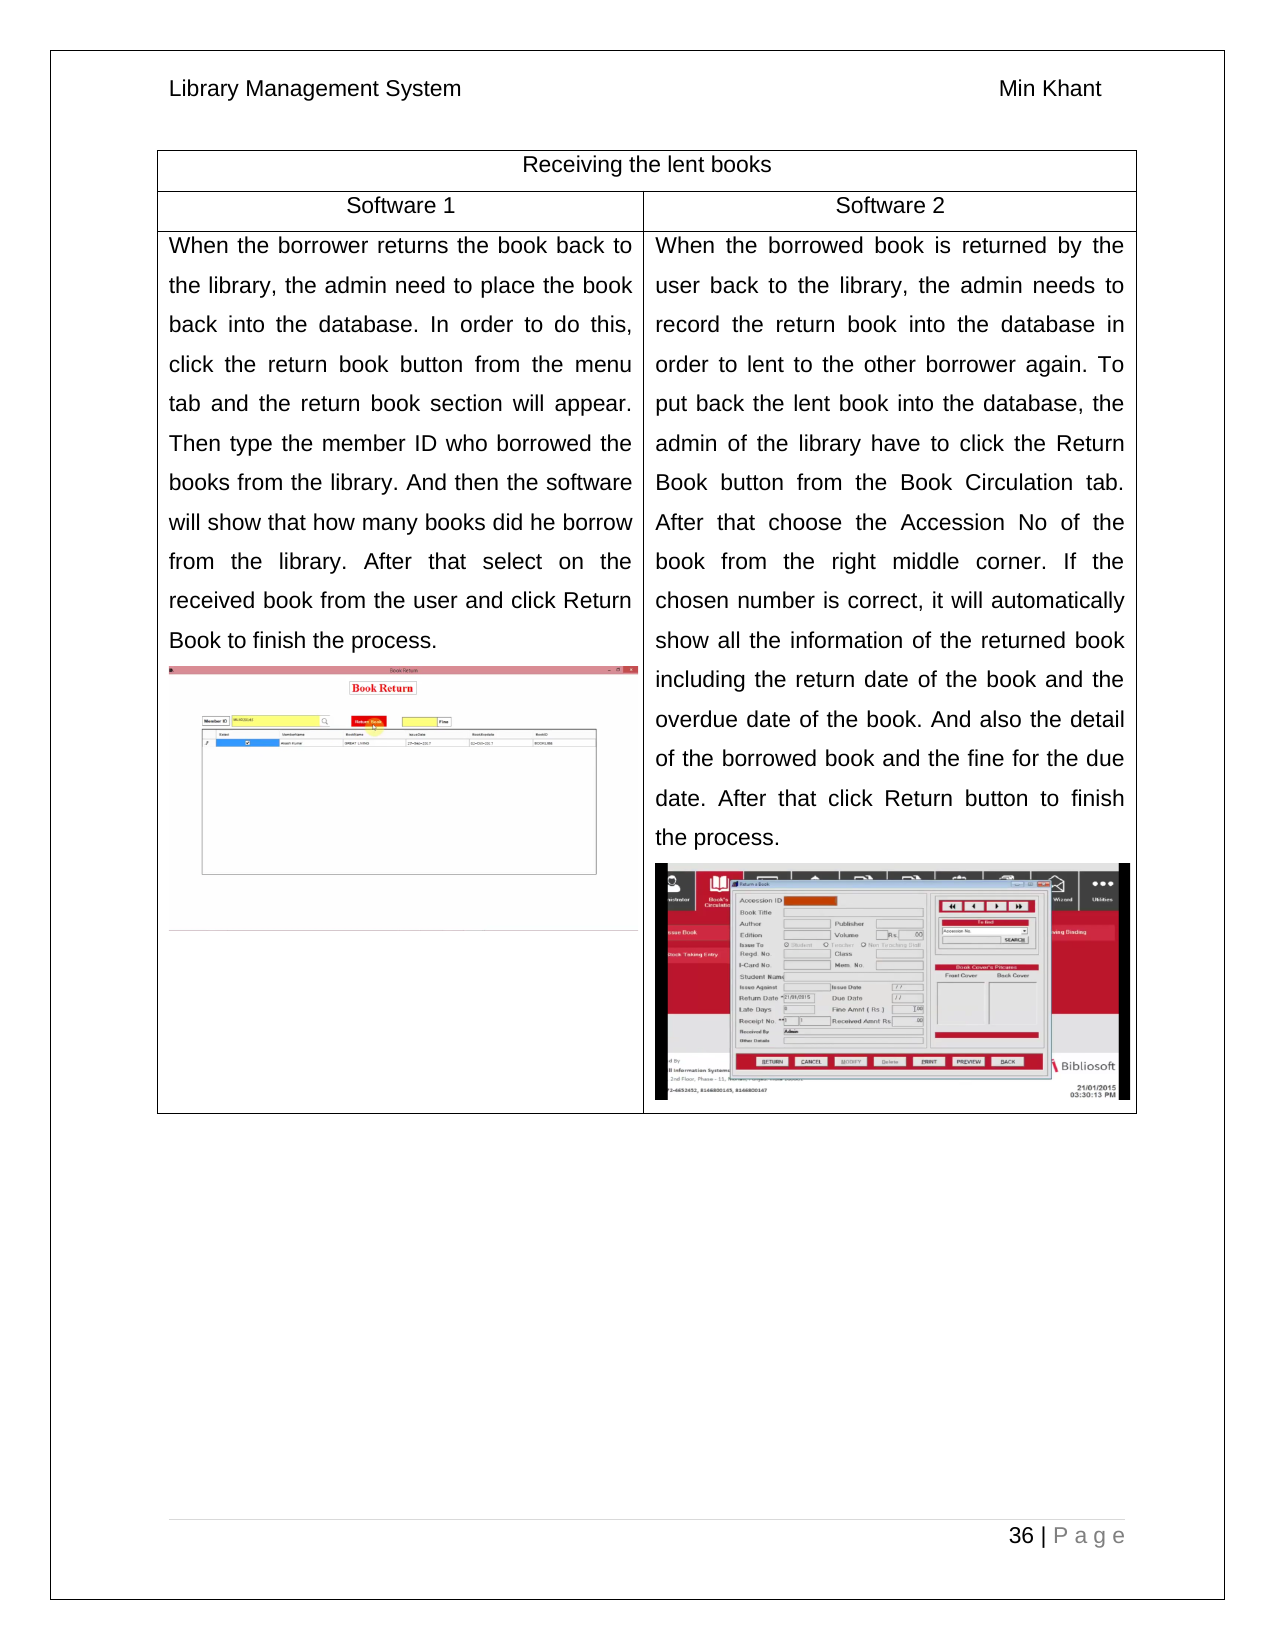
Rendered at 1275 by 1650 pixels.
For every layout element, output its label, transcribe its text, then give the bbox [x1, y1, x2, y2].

table_header Receiving the lent books [158, 151, 1136, 191]
table_cell When the borrower returns the book back to the library, the admin need to place the book back into the database. In order to do this, click the return book button from the menu tab and the return book section will appear. Then type the member ID who borrowed the books from the library. And then the software will show that how many books did he borrow from the library. After that select on the received book from the user and click Return Book to finish the process. [158, 232, 643, 1113]
picture [168, 666, 639, 931]
table_cell Software 2 [644, 192, 1136, 231]
picture [655, 863, 1131, 1100]
table_cell Software 1 [158, 192, 643, 231]
table_cell When the borrowed book is returned by the user back to the library, the admin needs to record the return book into the database in order to lent to the other borrower again. To put back the lent book into the database, the admin of the library have to click the Return Book button from the Book Circulation tab. After that choose the Accession No of the book from the right middle corner. If the chosen number is correct, it will automatically show all the information of the returned book including the return date of the book and the overdue date of the book. And also the detail of the borrowed book and the fine for the due date. After that click Return button to finish the process. [644, 232, 1136, 1113]
